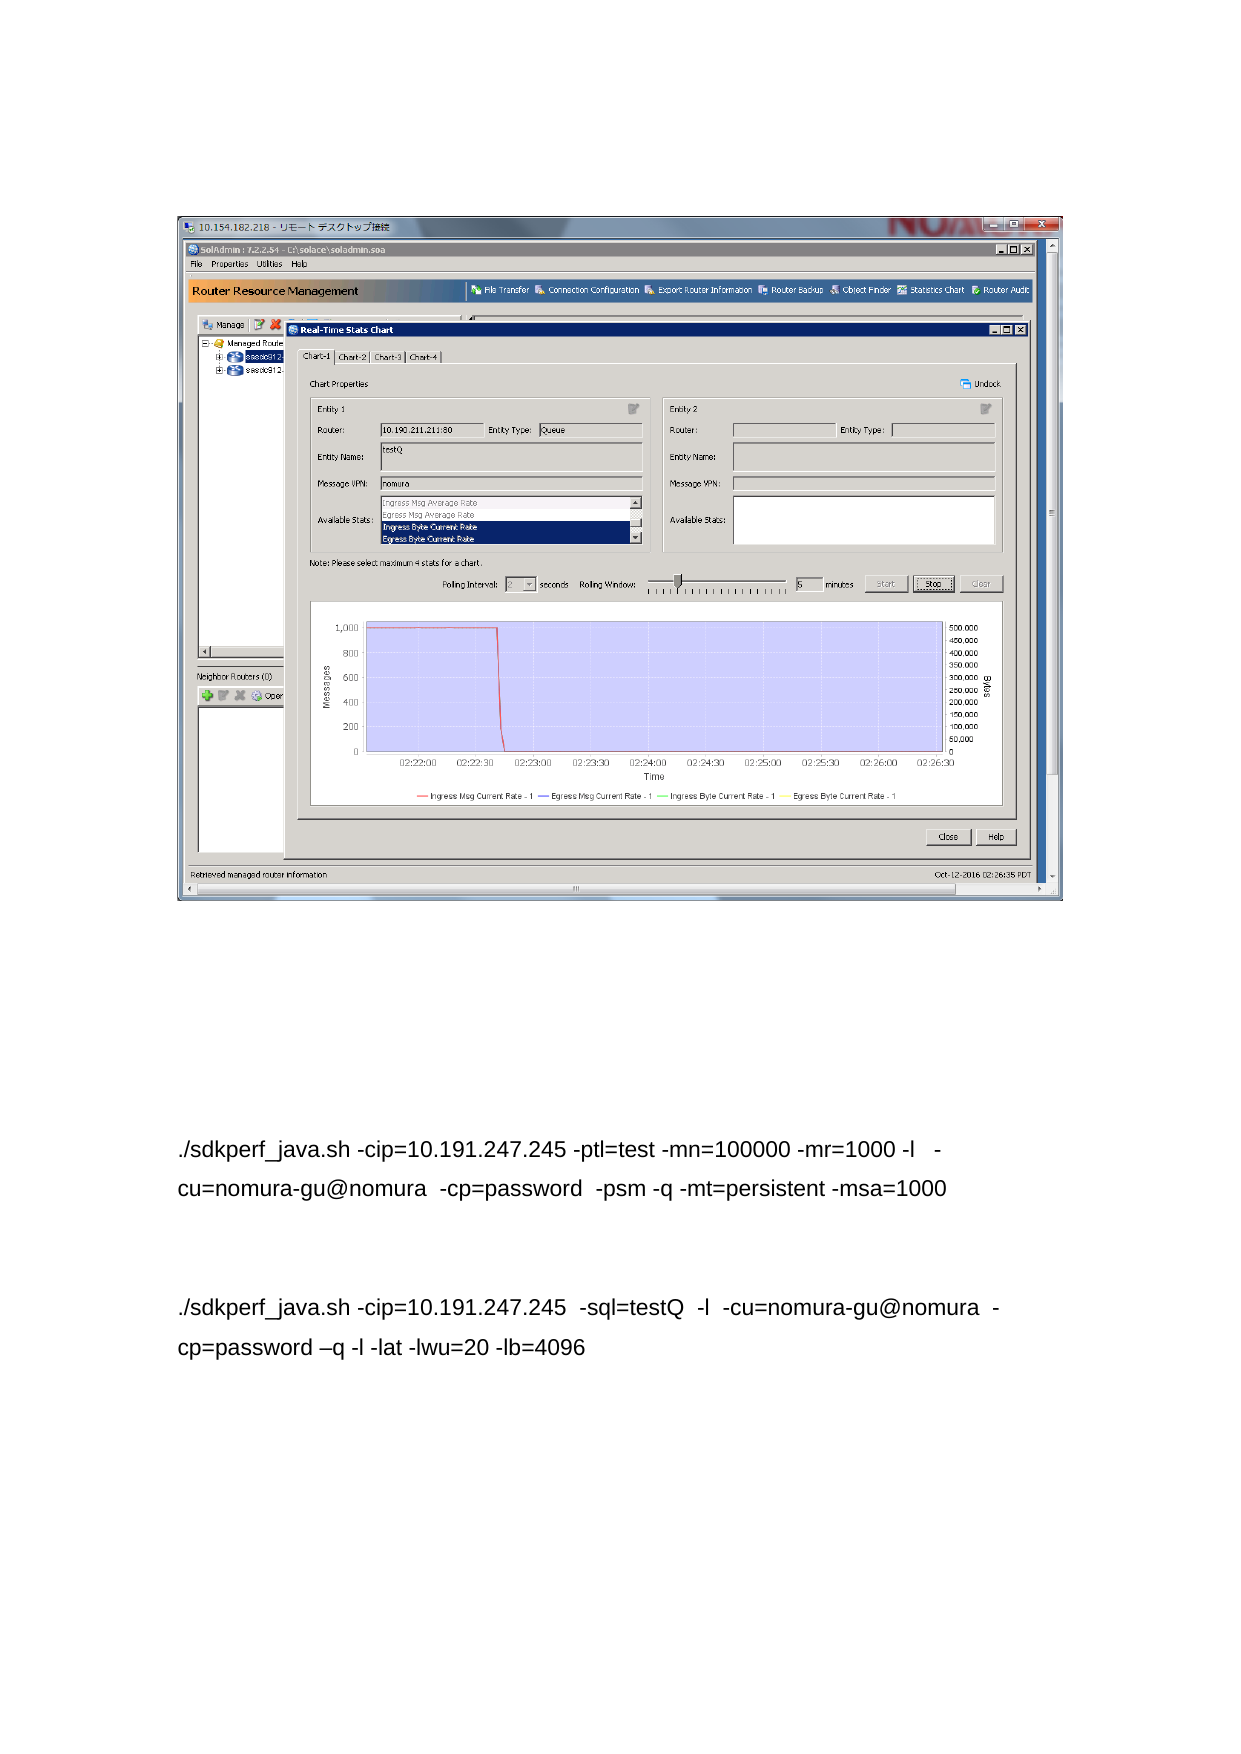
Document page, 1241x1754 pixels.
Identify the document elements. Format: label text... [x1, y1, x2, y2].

text ./sdkperf_java.sh -cip=10.191.247.245 -sql=testQ -l -cu=nomura-gu@nomura -cp=password –q -l -lat -lwu=20 -lb=4096 [177, 1289, 1063, 1366]
text ./sdkperf_java.sh -cip=10.191.247.245 -ptl=test -mn=100000 -mr=1000 -l -cu=nomura-gu@nomura -cp=password -psm -q -mt=persistent -msa=1000 [177, 1130, 1063, 1207]
picture [177, 216, 1063, 901]
